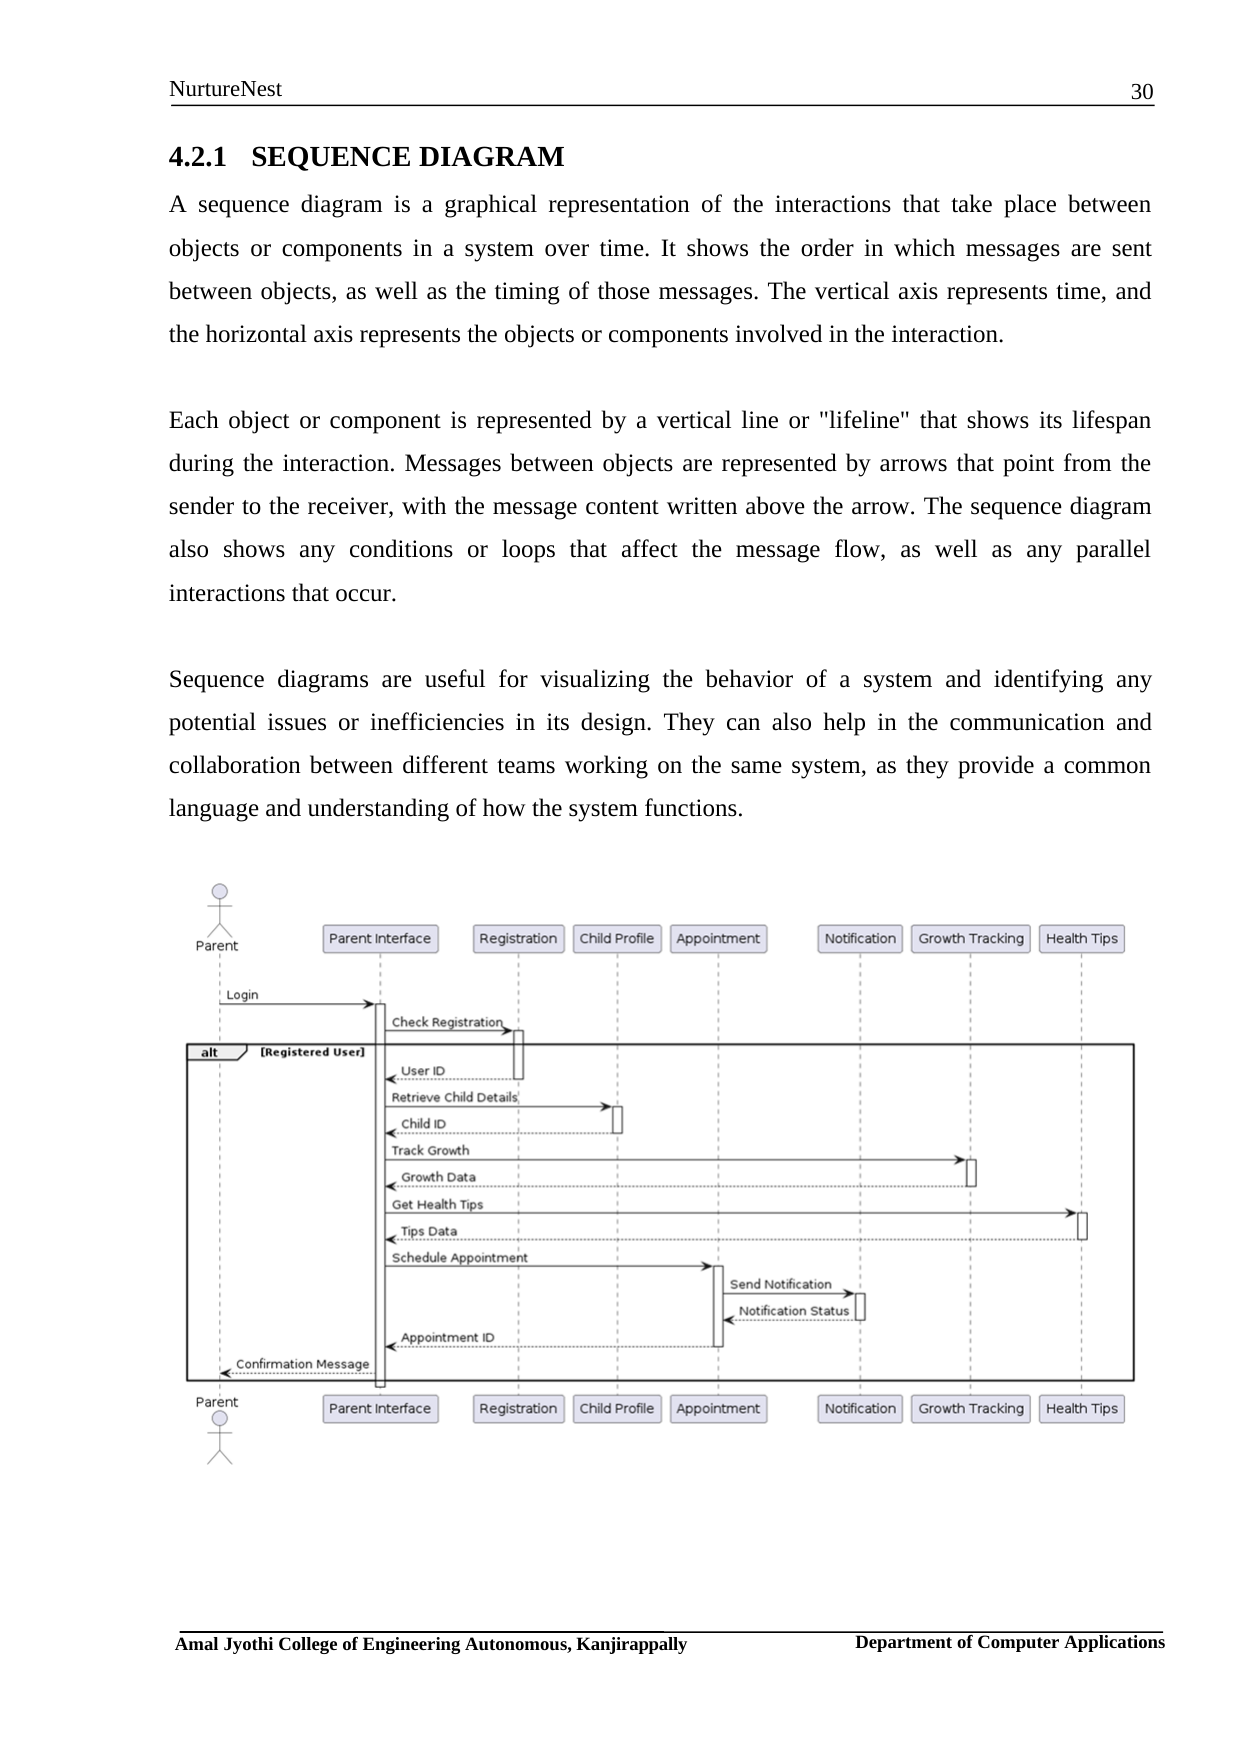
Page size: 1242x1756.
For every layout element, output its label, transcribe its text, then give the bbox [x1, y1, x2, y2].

picture [168, 879, 1138, 1469]
text Each object or component is represented by a vertical line or "lifeline" that shows its lifespan during the interaction. Messages between objects are represented by arrows that point from the sender to the receiver, with the message content written above the arrow. The sequence diagram also shows any conditions or loops that affect the message flow, as well as any parallel interactions that occur. [169, 405, 1153, 606]
text Sequence diagrams are useful for visualizing the behavior of a system and identifying any potential issues or inefficiencies in its design. They can also help in the communication and collaboration between different teams working on the same system, as they provide a common language and understanding of how the system functions. [169, 664, 1153, 822]
text A sequence diagram is a graphical representation of the interactions that take place between objects or components in a system over time. It shows the order in which messages are sent between objects, as well as the timing of those messages. The vertical axis represents time, and the horizontal axis represents the objects or components involved in the interaction. [169, 189, 1153, 348]
subtitle SEQUENCE DIAGRAM [169, 139, 1153, 173]
